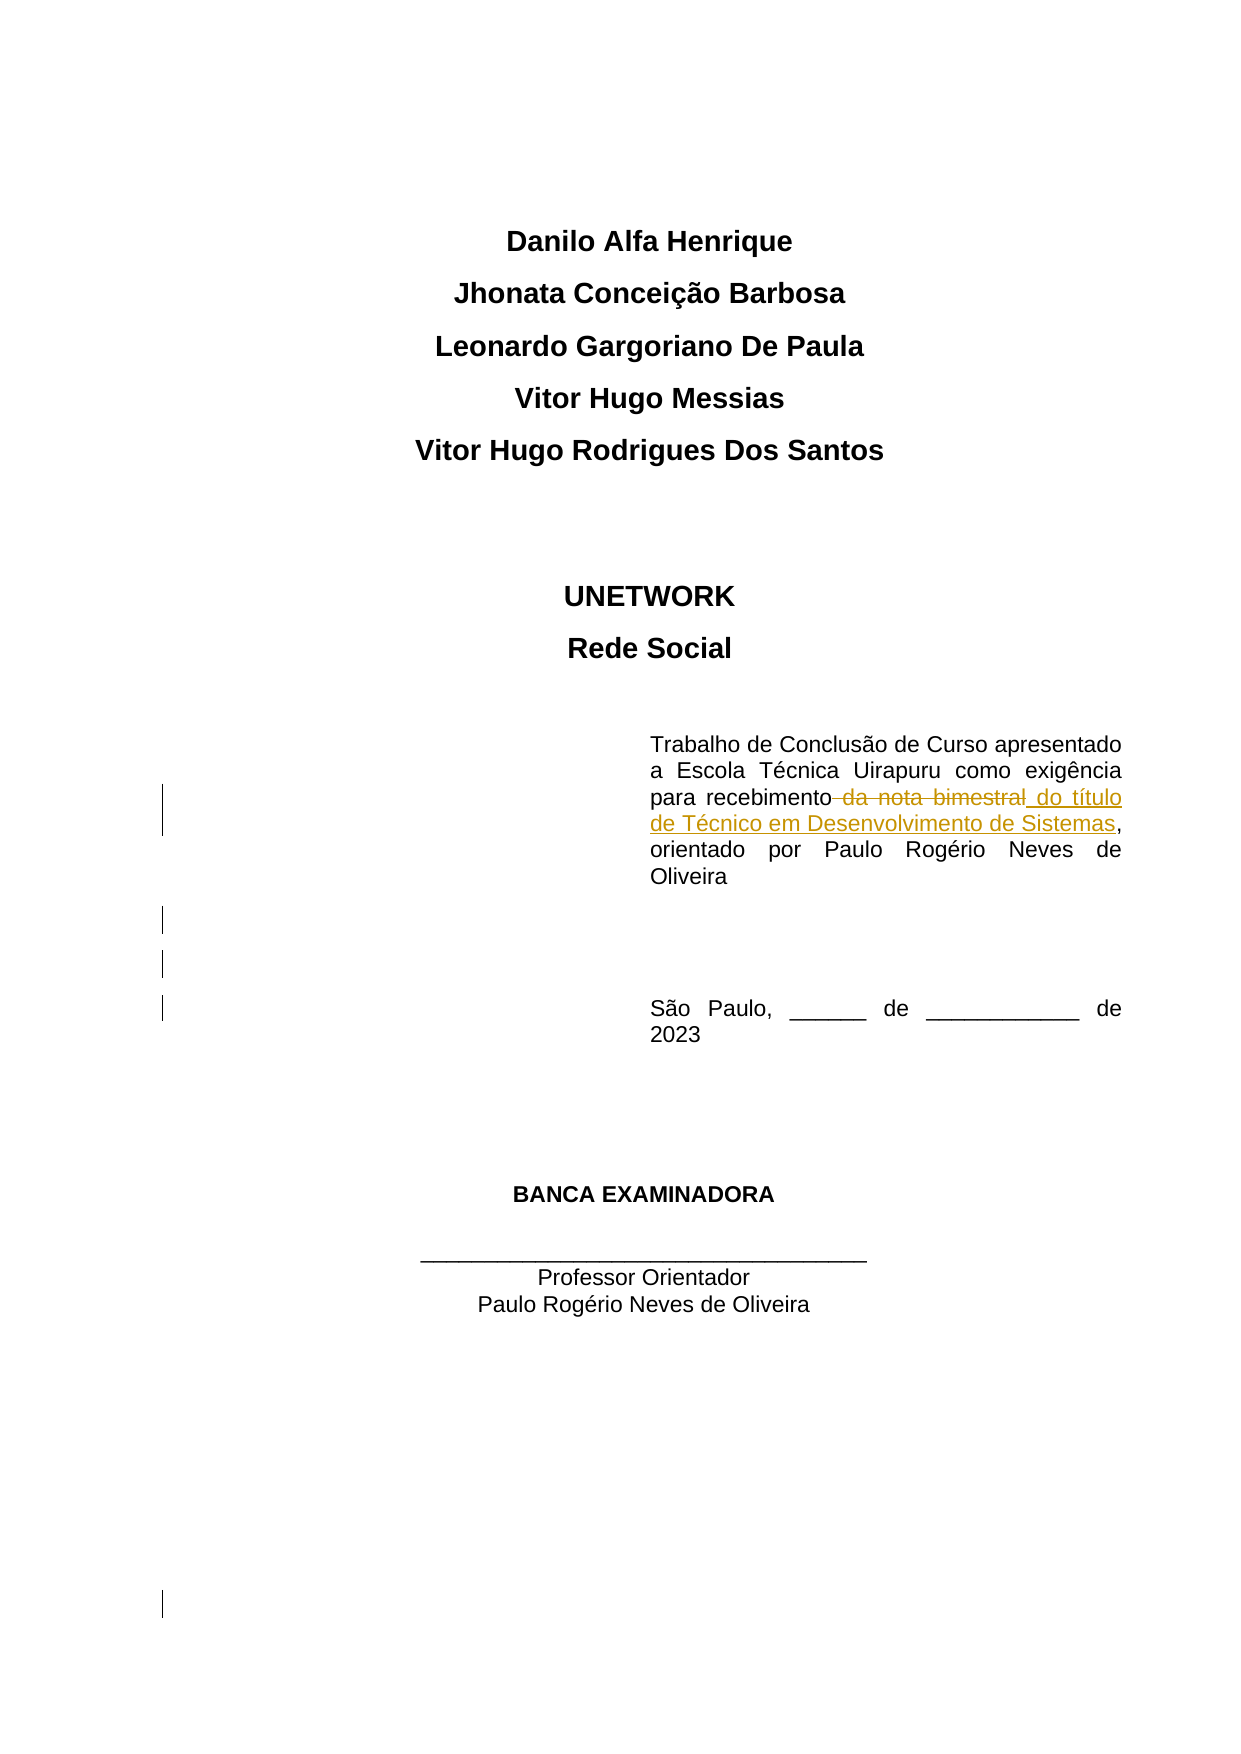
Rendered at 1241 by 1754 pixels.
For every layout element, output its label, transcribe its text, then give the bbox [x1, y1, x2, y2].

text Vitor Hugo Messias [177, 381, 1122, 414]
text Danilo Alfa Henrique [177, 224, 1122, 258]
text BANCA EXAMINADORA [165, 1180, 1122, 1208]
text Rede Social [177, 632, 1122, 665]
text Paulo Rogério Neves de Oliveira [165, 1291, 1122, 1318]
text São Paulo, ______ de ____________ de 2023 [650, 995, 1122, 1076]
text Jhonata Conceição Barbosa [177, 276, 1122, 310]
text Professor Orientador [165, 1264, 1122, 1291]
text Vitor Hugo Rodrigues Dos Santos [177, 433, 1122, 467]
text UNETWORK [177, 579, 1122, 613]
text ___________________________________ [165, 1237, 1122, 1264]
text Trabalho de Conclusão de Curso apresentado a Escola Técnica Uirapuru como exigência para recebimento, orientado por Paulo Rogério Neves de Oliveira [650, 731, 1122, 889]
text Leonardo Gargoriano De Paula [177, 329, 1122, 362]
